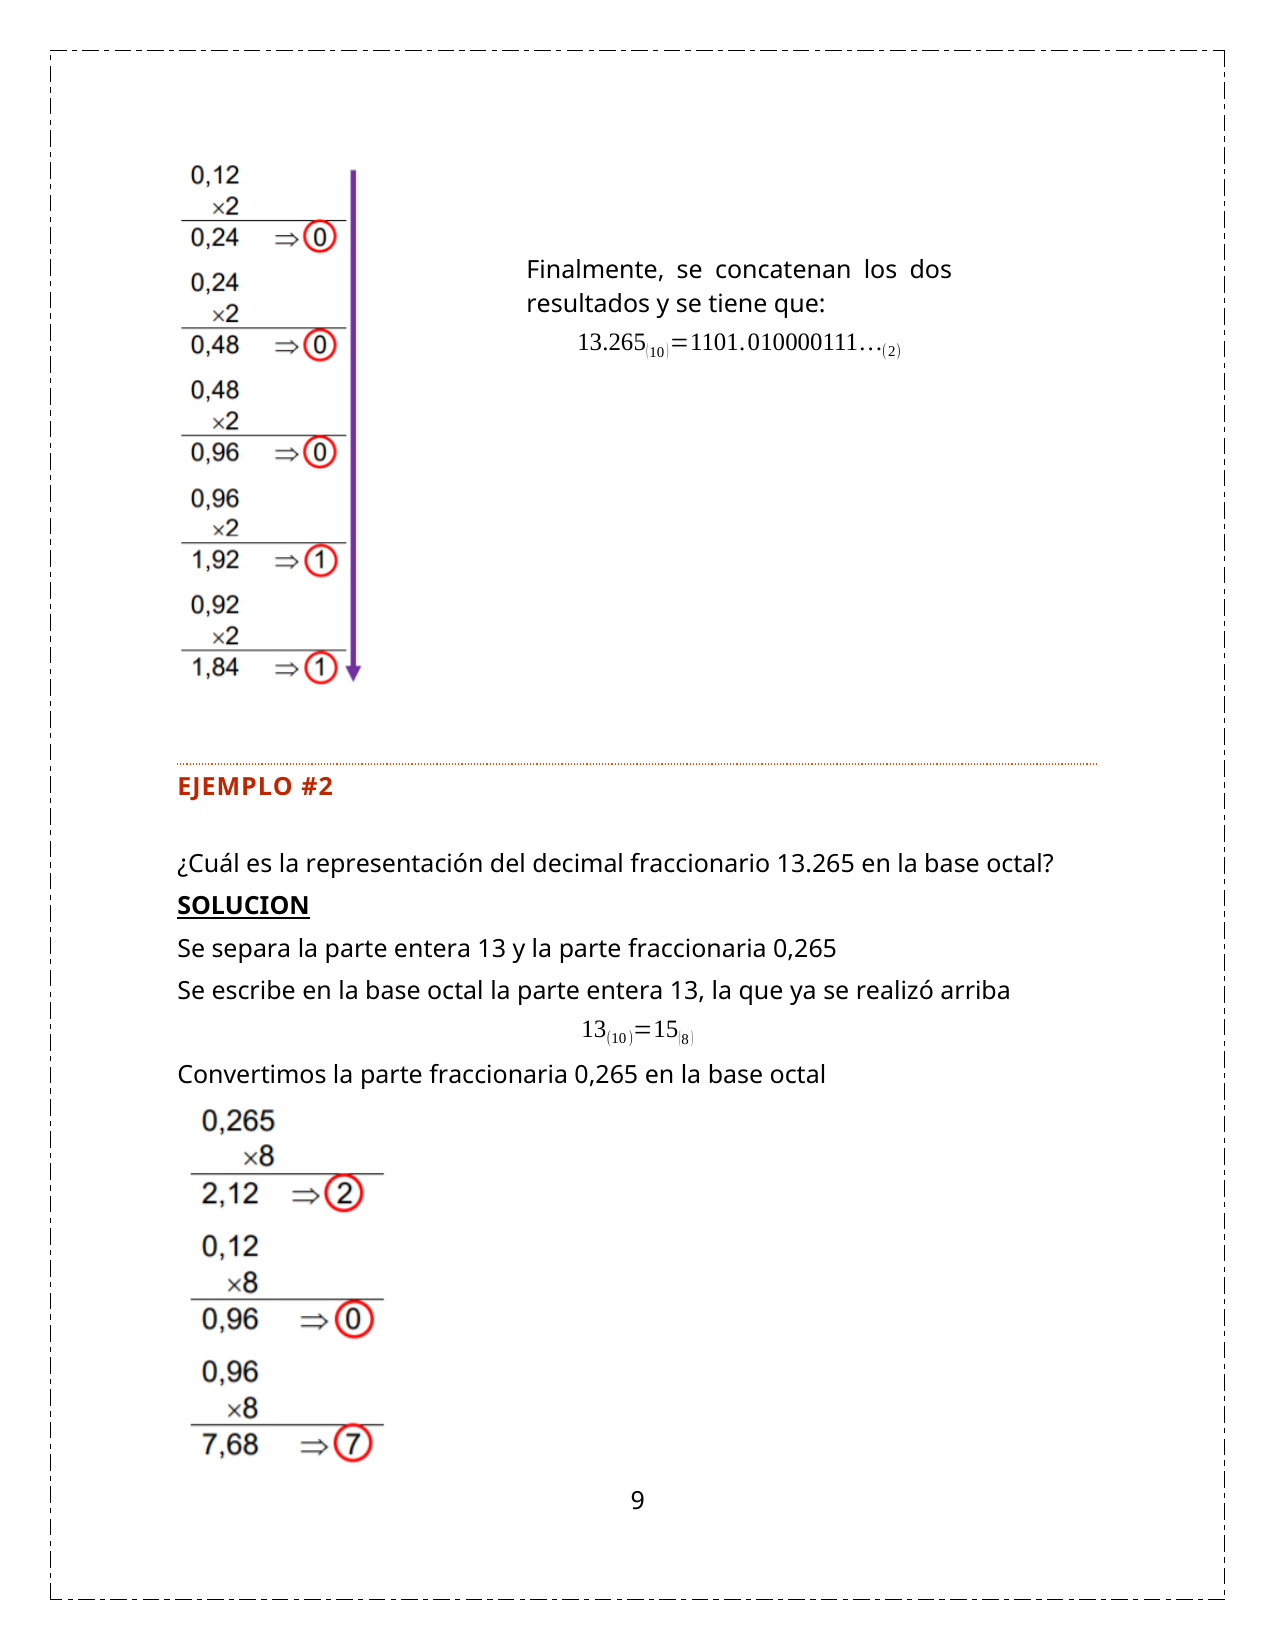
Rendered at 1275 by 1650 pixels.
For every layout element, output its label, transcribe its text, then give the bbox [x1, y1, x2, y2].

picture [177, 147, 372, 701]
text Se separa la parte entera 13 y la parte fraccionaria 0,265 [177, 930, 1098, 964]
text SOLUCION [177, 888, 1098, 922]
text Se escribe en la base octal la parte entera 13, la que ya se realizó arriba [177, 973, 1098, 1007]
picture [177, 1099, 404, 1483]
text Convertimos la parte fraccionaria 0,265 en la base octal [177, 1057, 1098, 1091]
subtitle Ejemplo #2 [177, 763, 1098, 803]
text ¿Cuál es la representación del decimal fraccionario 13.265 en la base octal? [177, 846, 1098, 879]
